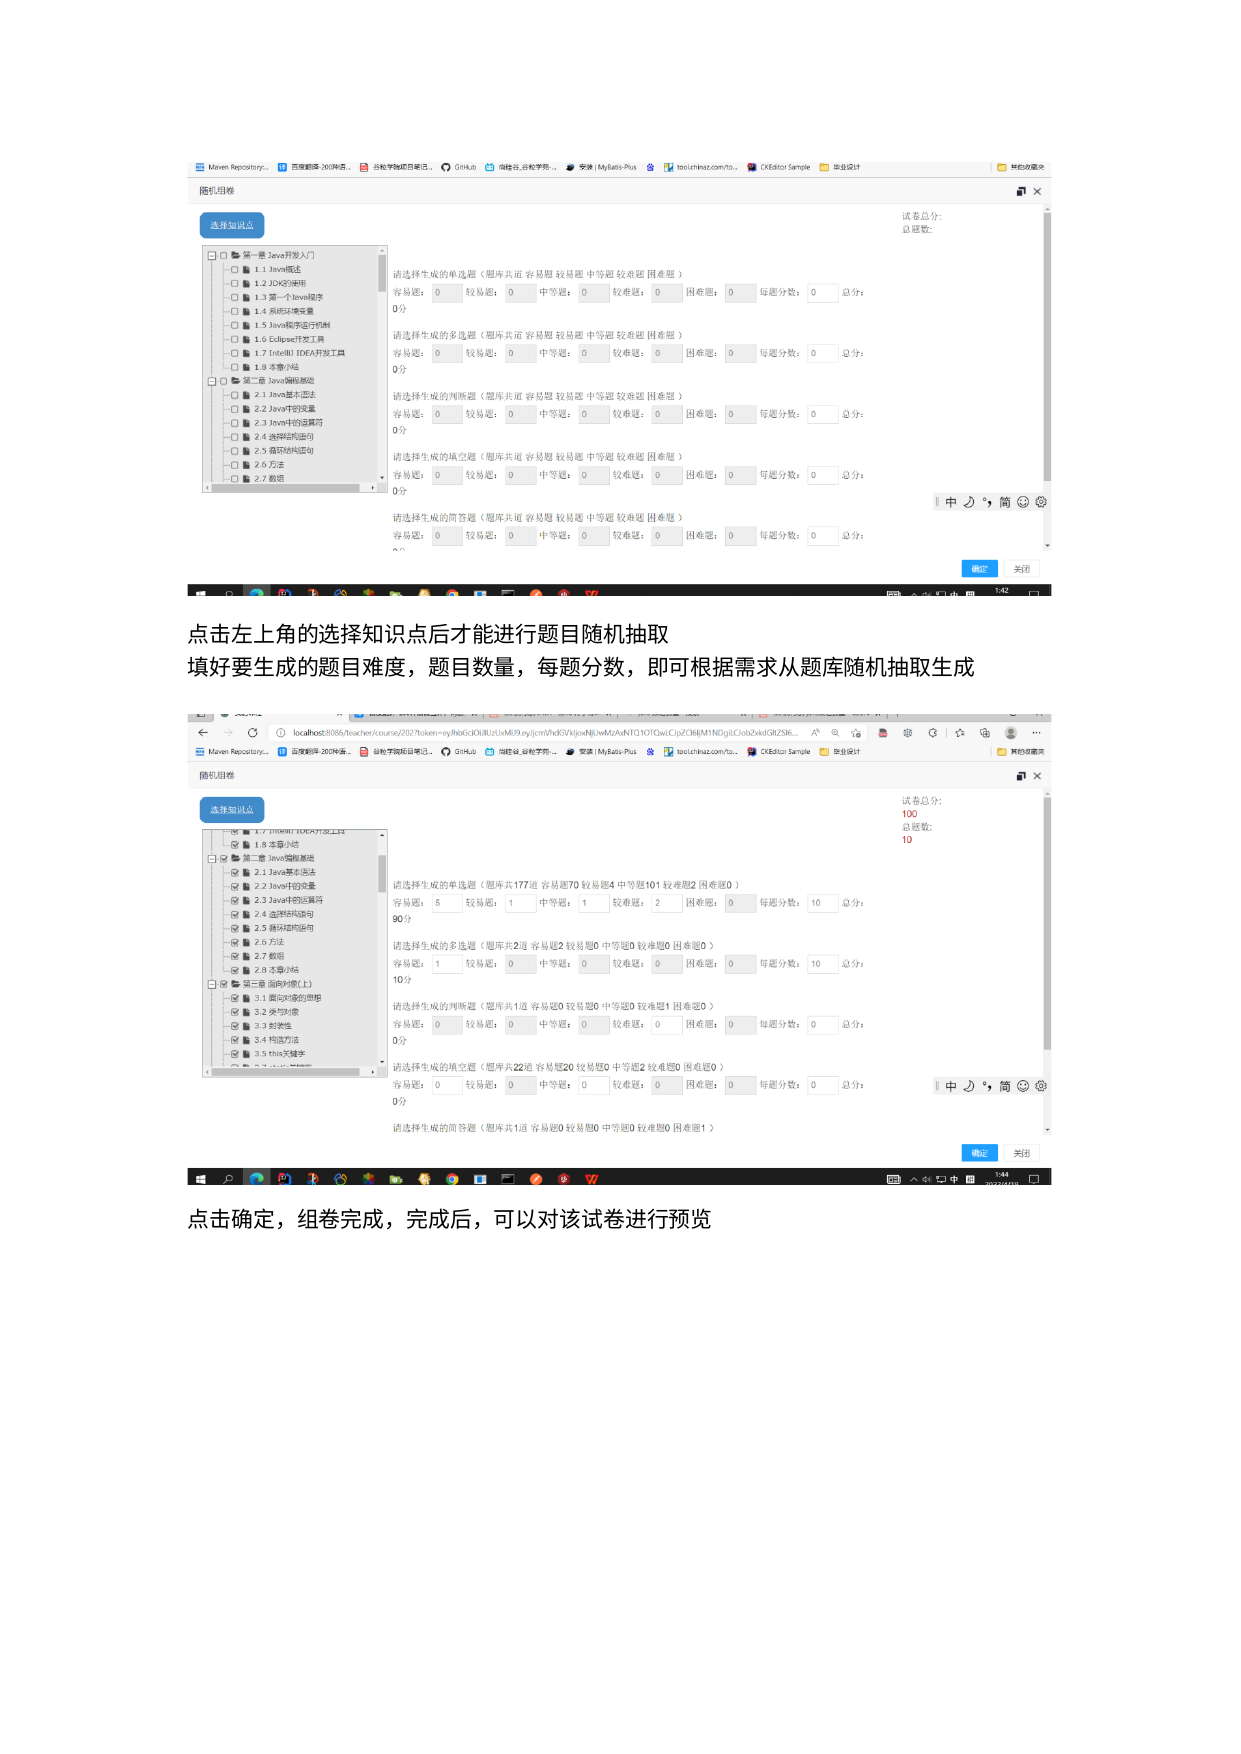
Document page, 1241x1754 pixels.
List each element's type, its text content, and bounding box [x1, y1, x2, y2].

picture [187, 714, 1052, 1185]
text 点击确定，组卷完成，完成后，可以对该试卷进行预览 [187, 1202, 1053, 1234]
picture [187, 162, 1052, 596]
text 填好要生成的题目难度，题目数量，每题分数，即可根据需求从题库随机抽取生成 [187, 649, 1053, 682]
text 点击左上角的选择知识点后才能进行题目随机抽取 [187, 617, 1053, 649]
